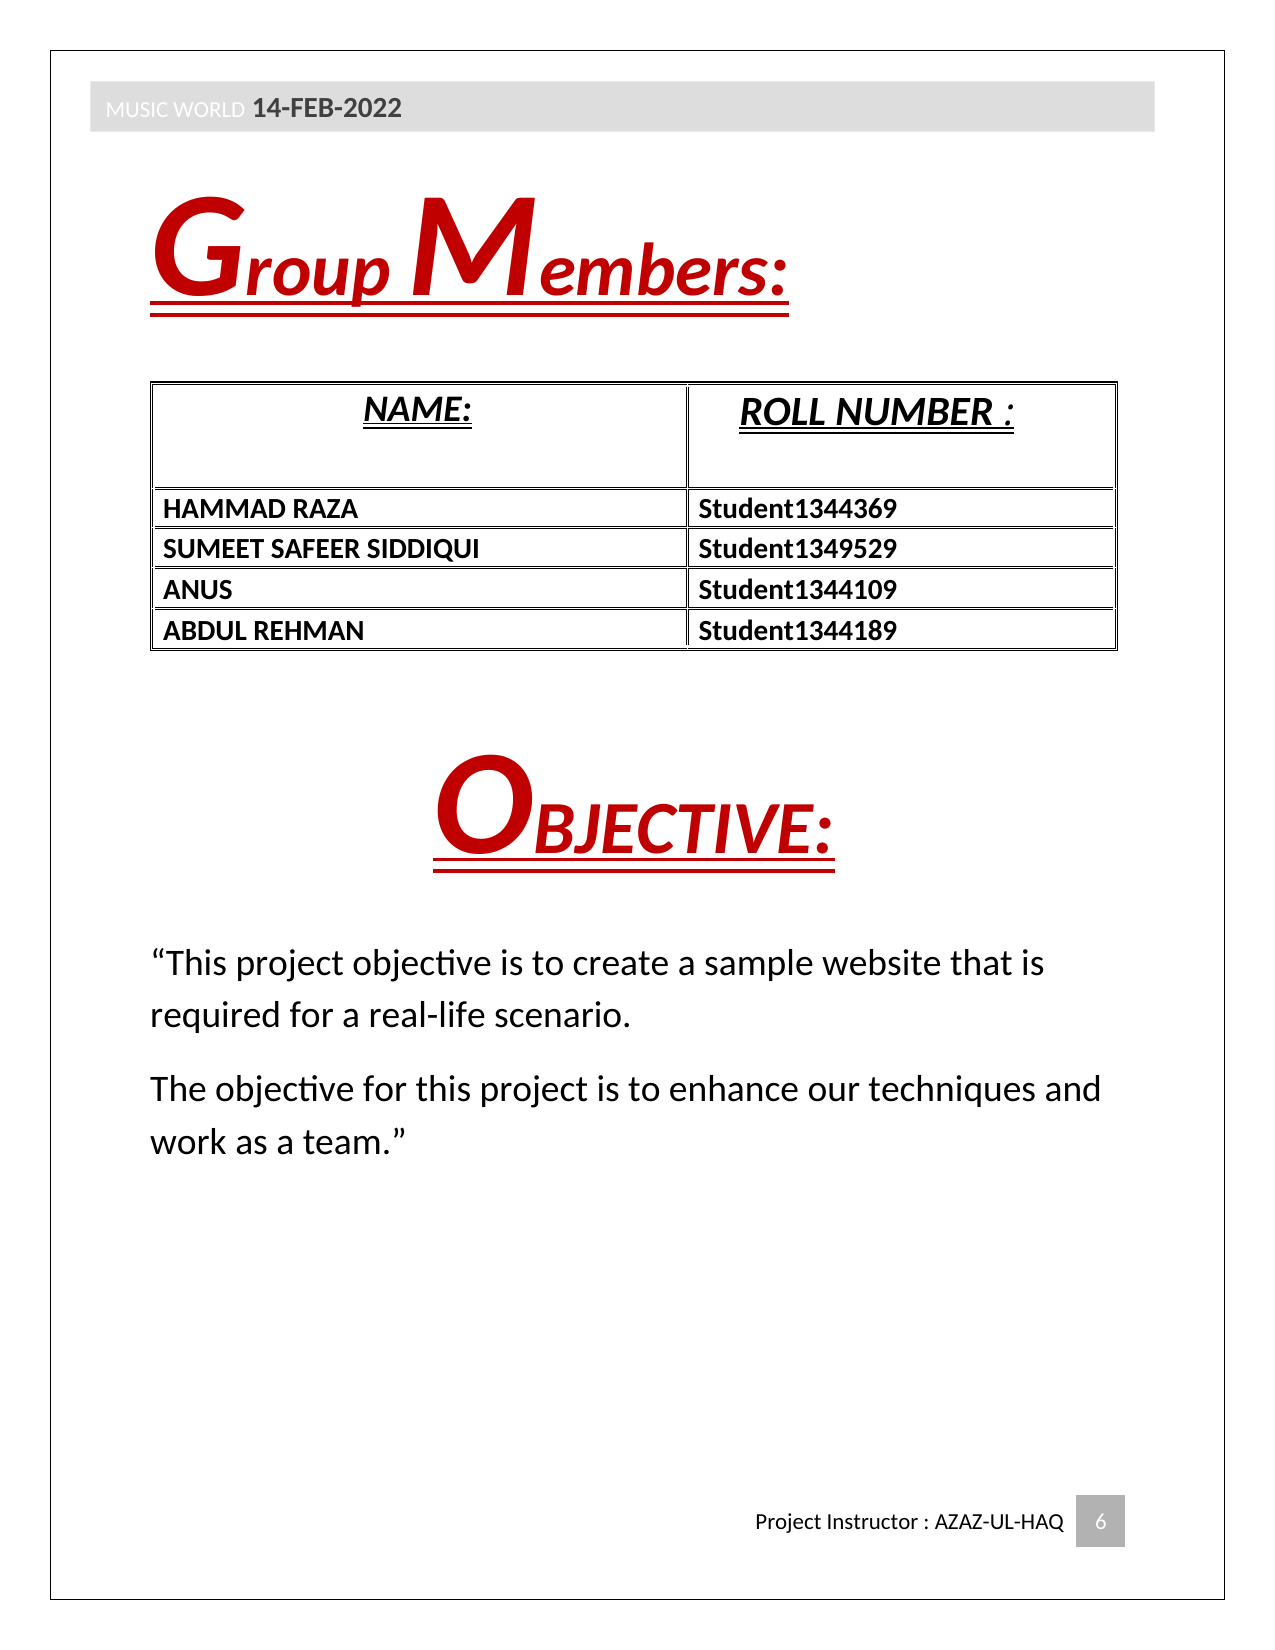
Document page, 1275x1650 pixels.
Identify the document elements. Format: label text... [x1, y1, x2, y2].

table_header EROLL NUMBER :ENT Number [687, 385, 1115, 487]
table_cell Student1344189 [687, 607, 1115, 647]
text Group Members: [150, 150, 1125, 333]
text OBJECTIVE: [150, 707, 1125, 891]
table_cell Student1349529 [689, 526, 1115, 566]
table_header NAME: [153, 385, 687, 487]
text The objective for this project is to enhance our techniques and work as a team.” [150, 1065, 1125, 1163]
table_cell ABDUL REHMAN [153, 607, 687, 647]
table_cell SUMEET SAFEER SIDDIQUI [153, 526, 686, 566]
text “This project objective is to create a sample website that is required for a real-life scenario. [150, 939, 1125, 1037]
table_cell ANUS [152, 566, 687, 607]
table_cell Student1344109 [687, 566, 1116, 607]
table_cell Student1344369 [689, 487, 1115, 526]
table_cell HAMMAD RAZA [153, 487, 686, 526]
